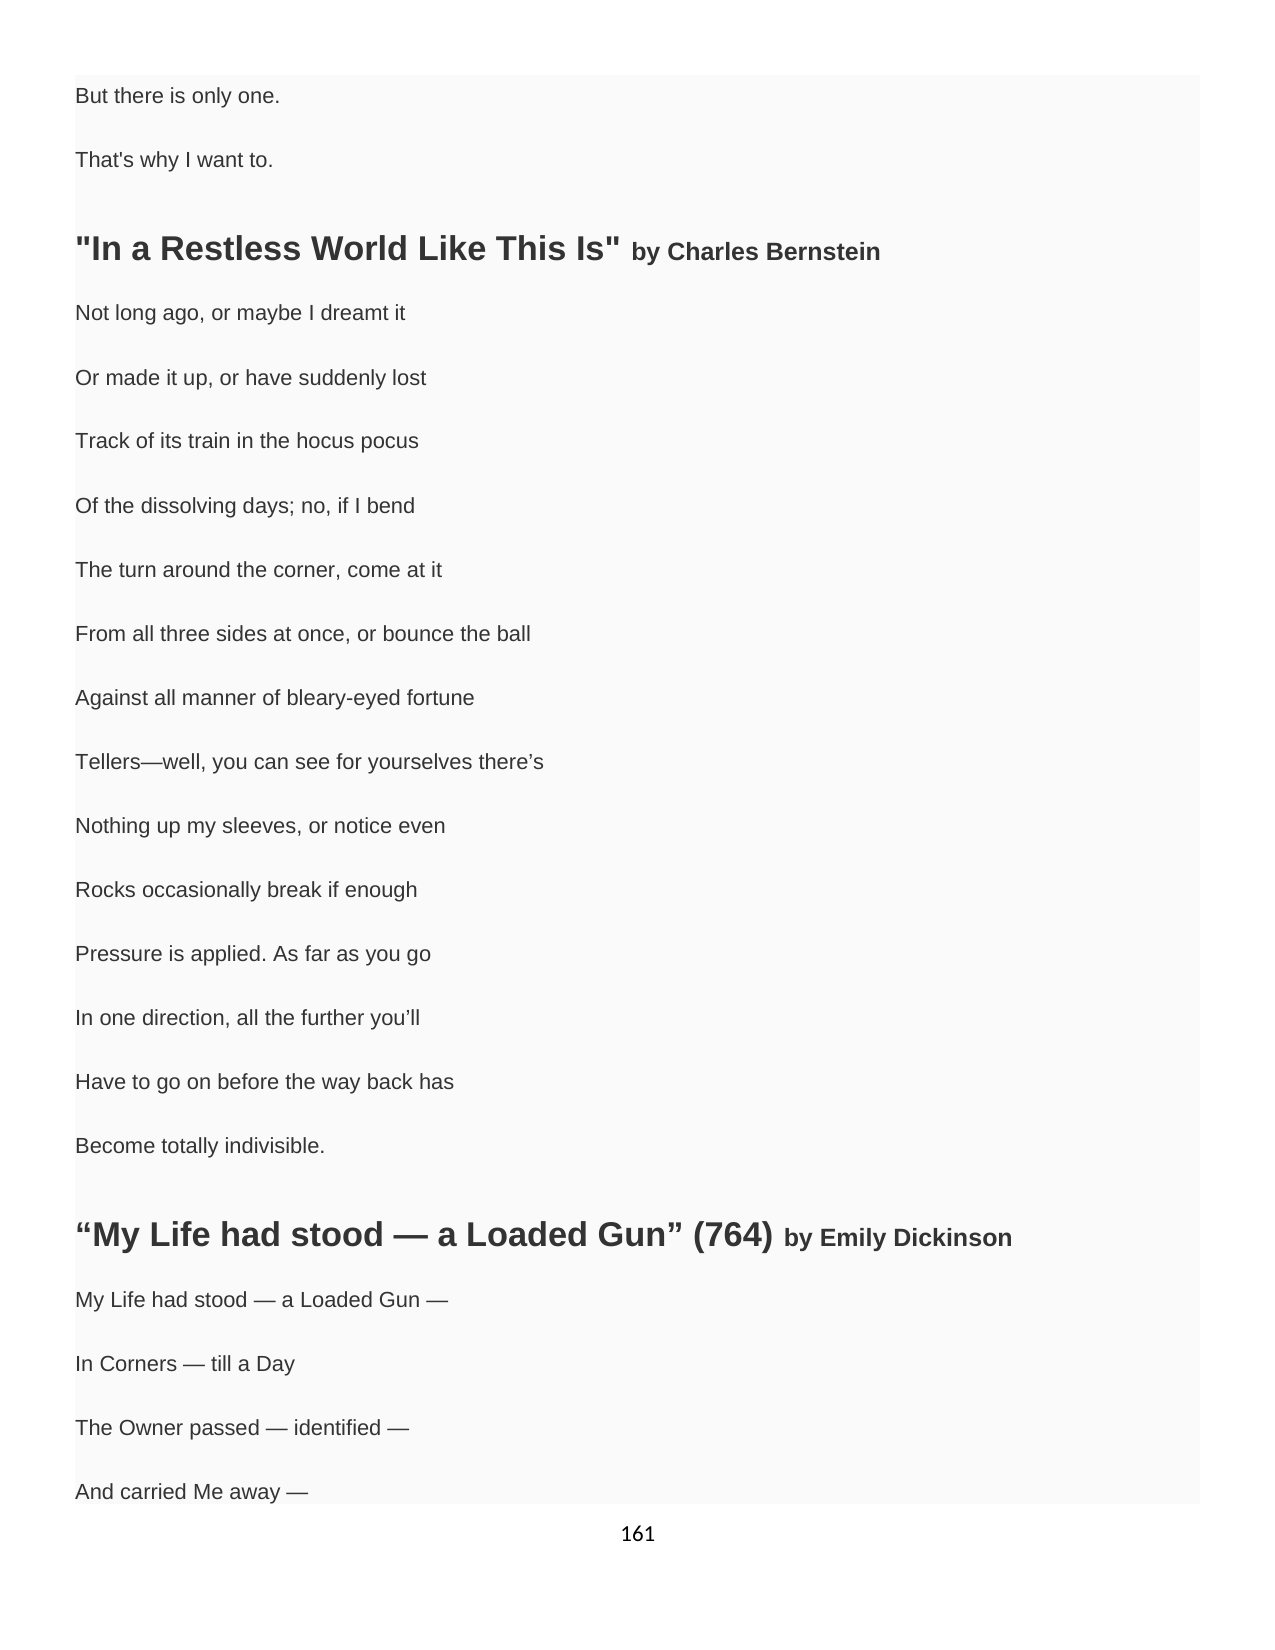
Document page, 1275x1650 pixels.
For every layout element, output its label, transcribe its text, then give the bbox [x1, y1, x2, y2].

text Against all manner of bleary-eyed fortune [75, 677, 1200, 710]
text But there is only one. [75, 75, 1200, 108]
subtitle "In a Restless World Like This Is" by Charles Bernstein [75, 228, 1200, 268]
text Tellers—well, you can see for yourselves there’s [75, 741, 1200, 774]
text Of the dissolving days; no, if I bend [75, 485, 1200, 518]
text In Corners — till a Day [75, 1343, 1200, 1376]
text In one direction, all the further you’ll [75, 997, 1200, 1030]
text Become totally indivisible. [75, 1126, 1200, 1158]
text And carried Me away — [75, 1471, 1200, 1504]
text Pressure is applied. As far as you go [75, 933, 1200, 966]
text That's why I want to. [75, 139, 1200, 172]
text Have to go on before the way back has [75, 1061, 1200, 1094]
text Not long ago, or maybe I dreamt it [75, 293, 1200, 326]
text Or made it up, or have suddenly lost [75, 357, 1200, 389]
text Nothing up my sleeves, or notice even [75, 805, 1200, 838]
text Track of its train in the hocus pocus [75, 421, 1200, 454]
text The Owner passed — identified — [75, 1407, 1200, 1440]
text The turn around the corner, come at it [75, 549, 1200, 582]
text From all three sides at once, or bounce the ball [75, 613, 1200, 646]
subtitle “My Life had stood — a Loaded Gun” (764) by Emily Dickinson [75, 1214, 1200, 1254]
text My Life had stood — a Loaded Gun — [75, 1279, 1200, 1312]
text Rocks occasionally break if enough [75, 869, 1200, 902]
